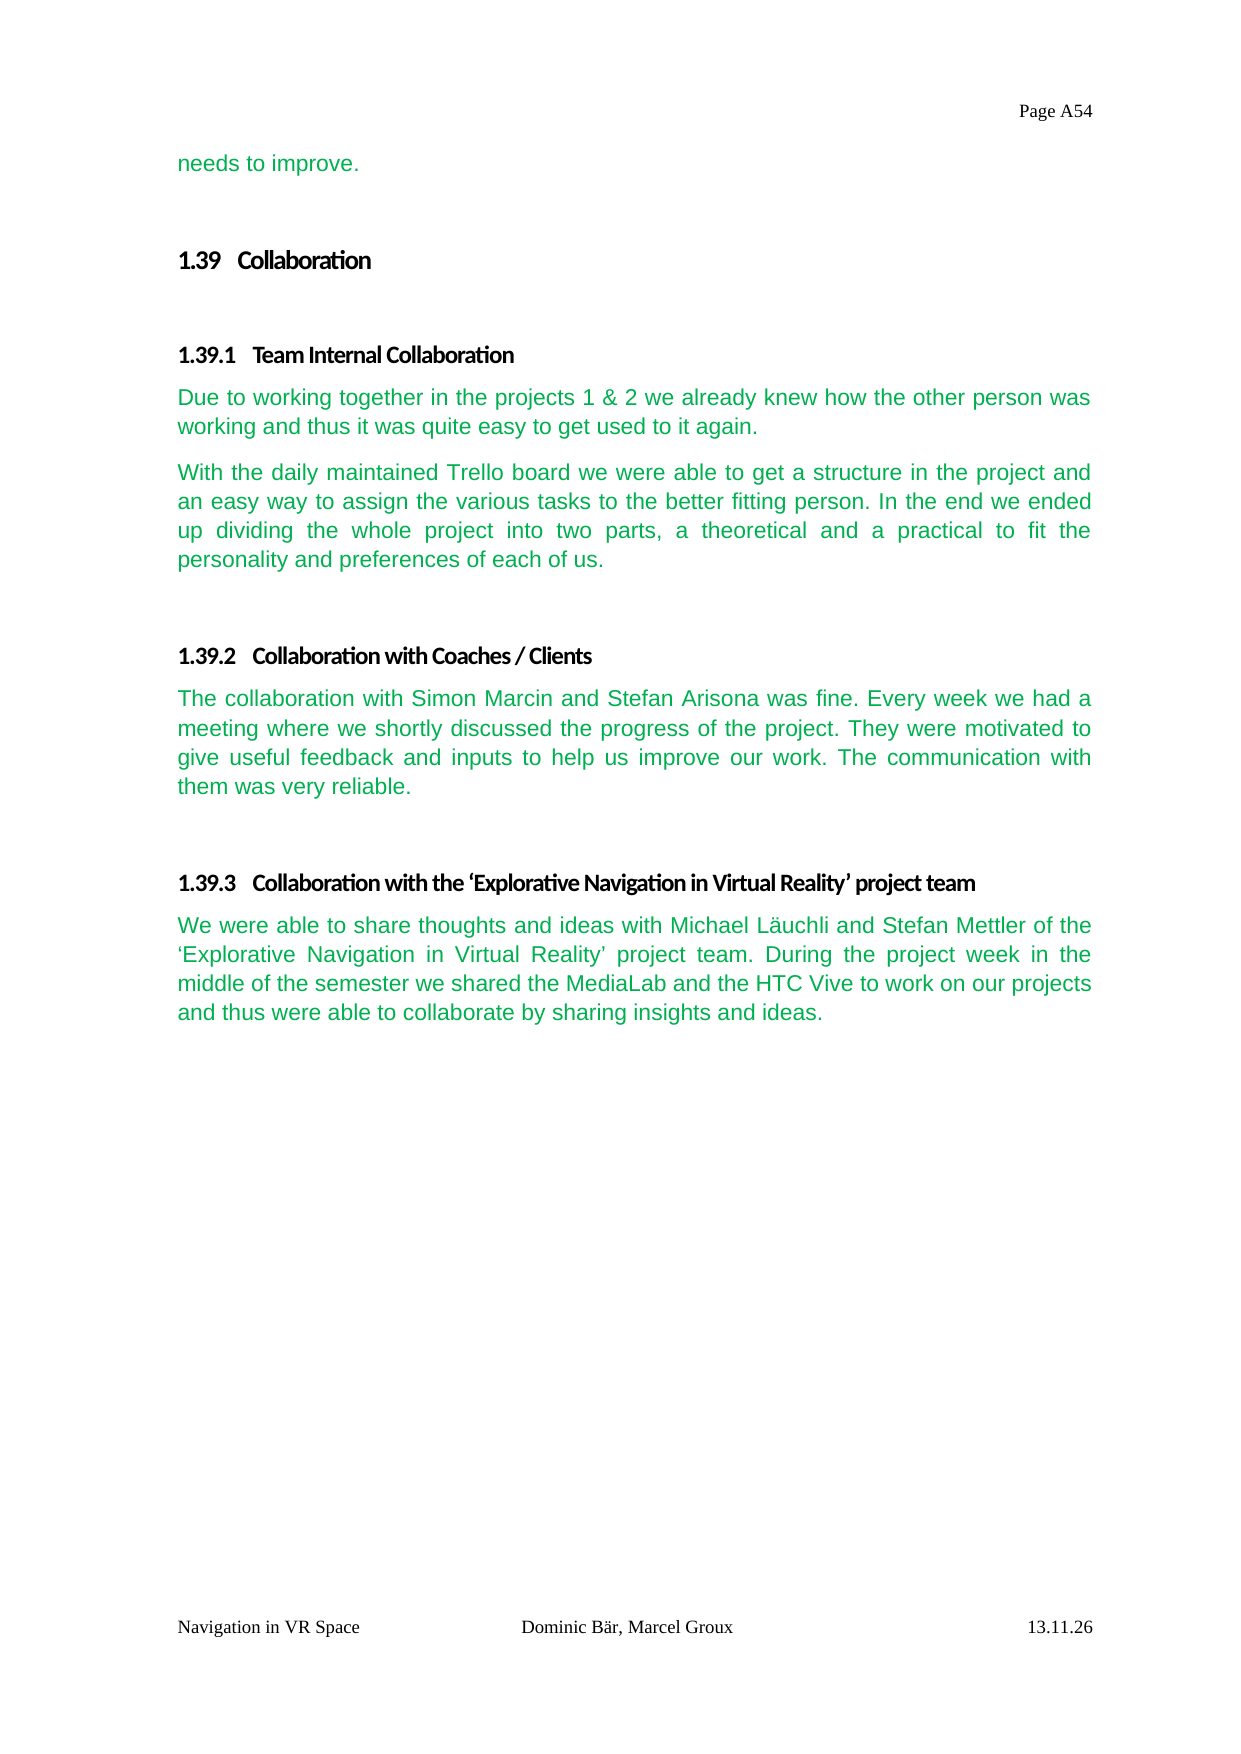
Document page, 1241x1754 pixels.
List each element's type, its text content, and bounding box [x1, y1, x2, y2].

text Due to working together in the projects 1 & 2 we already knew how the other person was working and thus it was quite easy to get used to it again. [177, 382, 1092, 440]
subtitle Collaboration with Coaches / Clients [177, 640, 1092, 671]
text With the daily maintained Trello board we were able to get a structure in the project and an easy way to assign the various tasks to the better fitting person. In the end we ended up dividing the whole project into two parts, a theoretical and a practical to fit the personality and preferences of each of us. [177, 457, 1092, 574]
text The collaboration with Simon Marcin and Stefan Arisona was fine. Every week we had a meeting where we shortly discussed the progress of the project. They were motivated to give useful feedback and inputs to help us improve our work. The communication with them was very reliable. [177, 683, 1092, 800]
subtitle Collaboration [177, 243, 1092, 277]
subtitle Collaboration with the ‘Explorative Navigation in Virtual Reality’ project team [177, 867, 1092, 897]
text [177, 148, 1092, 177]
subtitle Team Internal Collaboration [177, 339, 1092, 369]
text We were able to share thoughts and ideas with Michael Läuchli and Stefan Mettler of the ‘Explorative Navigation in Virtual Reality’ project team. During the project week in the middle of the semester we shared the MediaLab and the HTC Vive to work on our projects and thus were able to collaborate by sharing insights and ideas. [177, 910, 1092, 1026]
